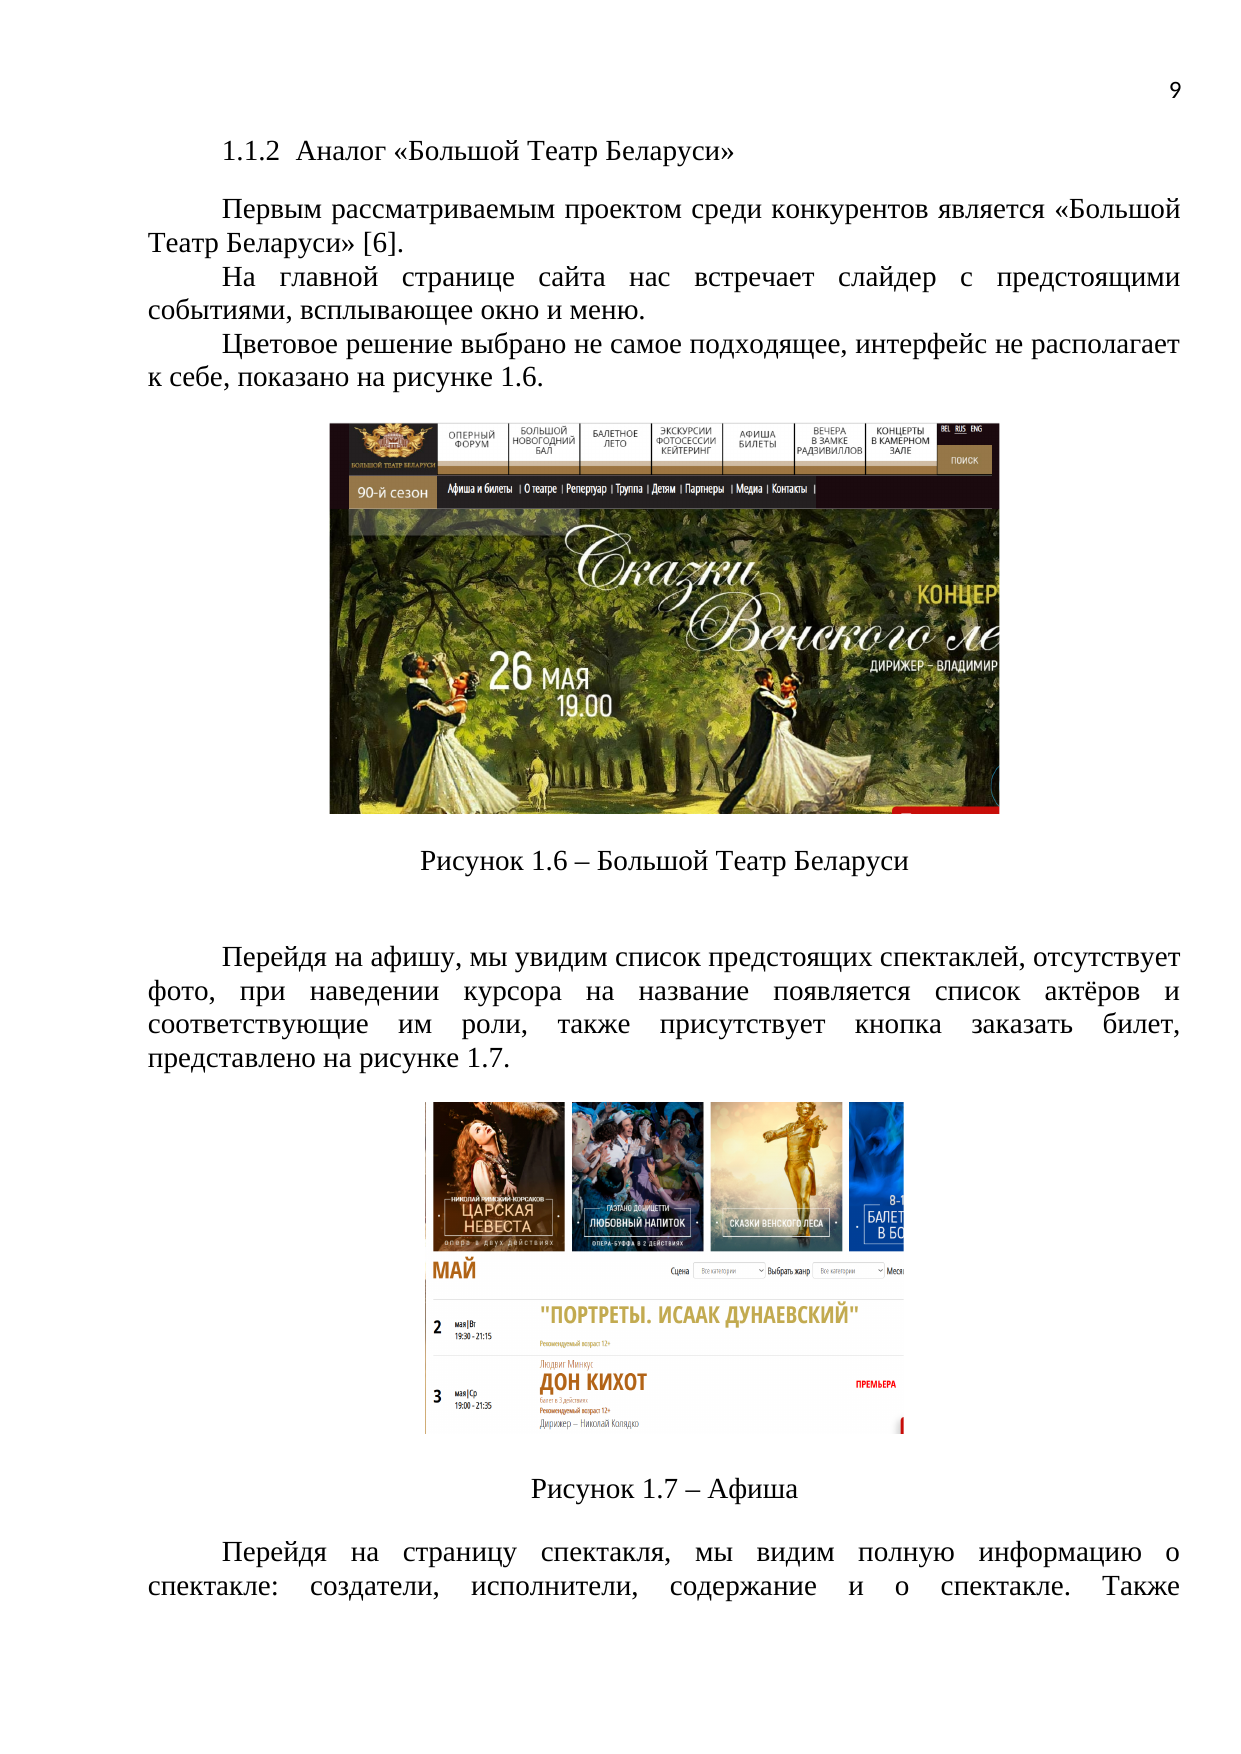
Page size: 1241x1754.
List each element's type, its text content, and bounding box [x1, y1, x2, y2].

picture [425, 1102, 904, 1434]
list На главной странице сайта нас встречает слайдер с предстоящими событиями, всплывающее окно и меню. [148, 259, 1181, 326]
text Перейдя на афишу, мы увидим список предстоящих спектаклей, отсутствует фото, при наведении курсора на название появляется список актёров и соответствующие им роли, также присутствует кнопка заказать билет, представлено на рисунке 1.7. [148, 939, 1181, 1073]
text Первым рассматриваемым проектом среди конкурентов является «Большой Театр Беларуси» [6]. [148, 192, 1181, 259]
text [148, 1534, 1181, 1601]
list Цветовое решение выбрано не самое подходящее, интерфейс не располагает к себе, показано на рисунке 1.6. [148, 326, 1181, 393]
text Рисунок 1.7 – Афиша [148, 1471, 1181, 1505]
picture [329, 422, 1000, 814]
subtitle Аналог «Большой Театр Беларуси» [148, 133, 1181, 167]
text Рисунок 1.6 – Большой Театр Беларуси [148, 843, 1181, 877]
